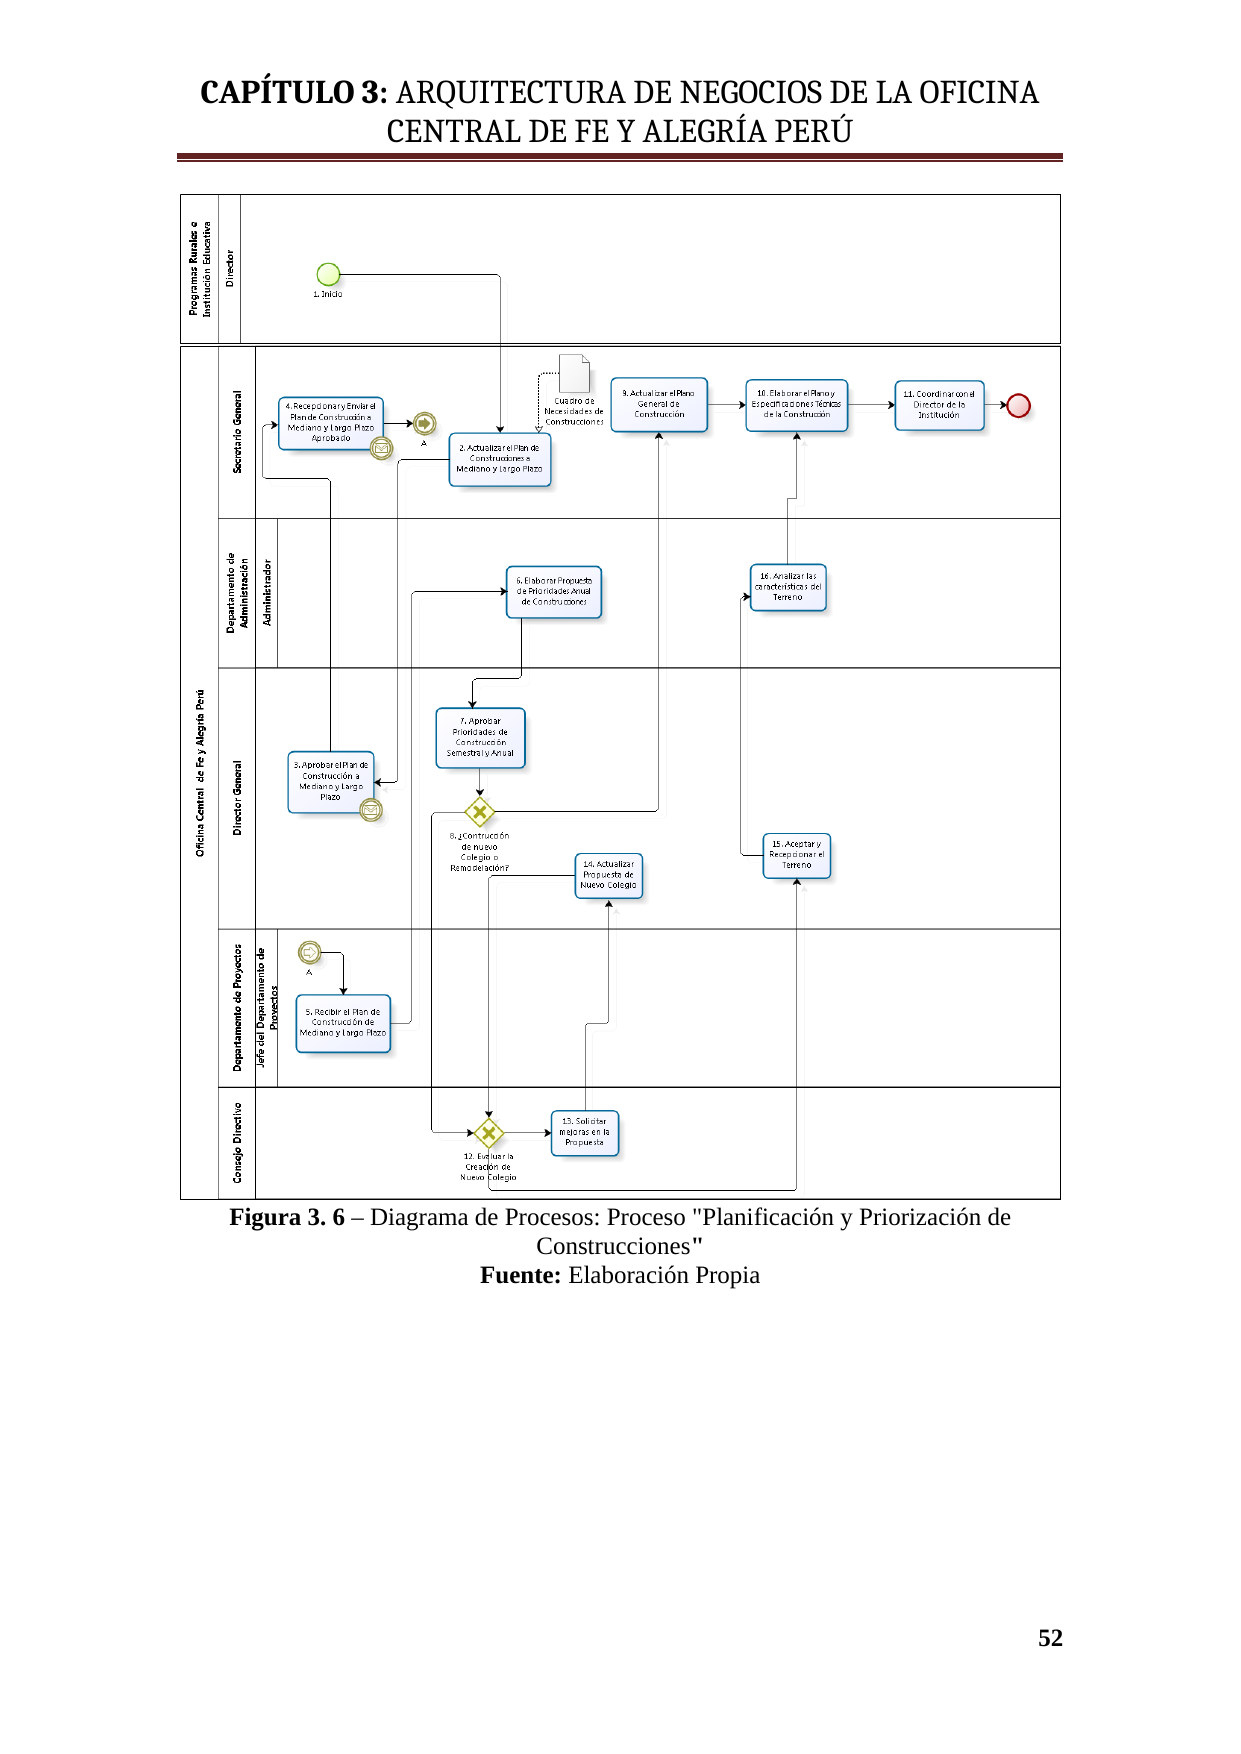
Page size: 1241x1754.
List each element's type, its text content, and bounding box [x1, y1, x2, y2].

text Figura 3. 6 – Diagrama de Procesos: Proceso "Planificación y Priorización de Construcciones" [177, 1203, 1063, 1260]
picture [177, 190, 1063, 1203]
text Fuente: Elaboración Propia [177, 1260, 1063, 1289]
